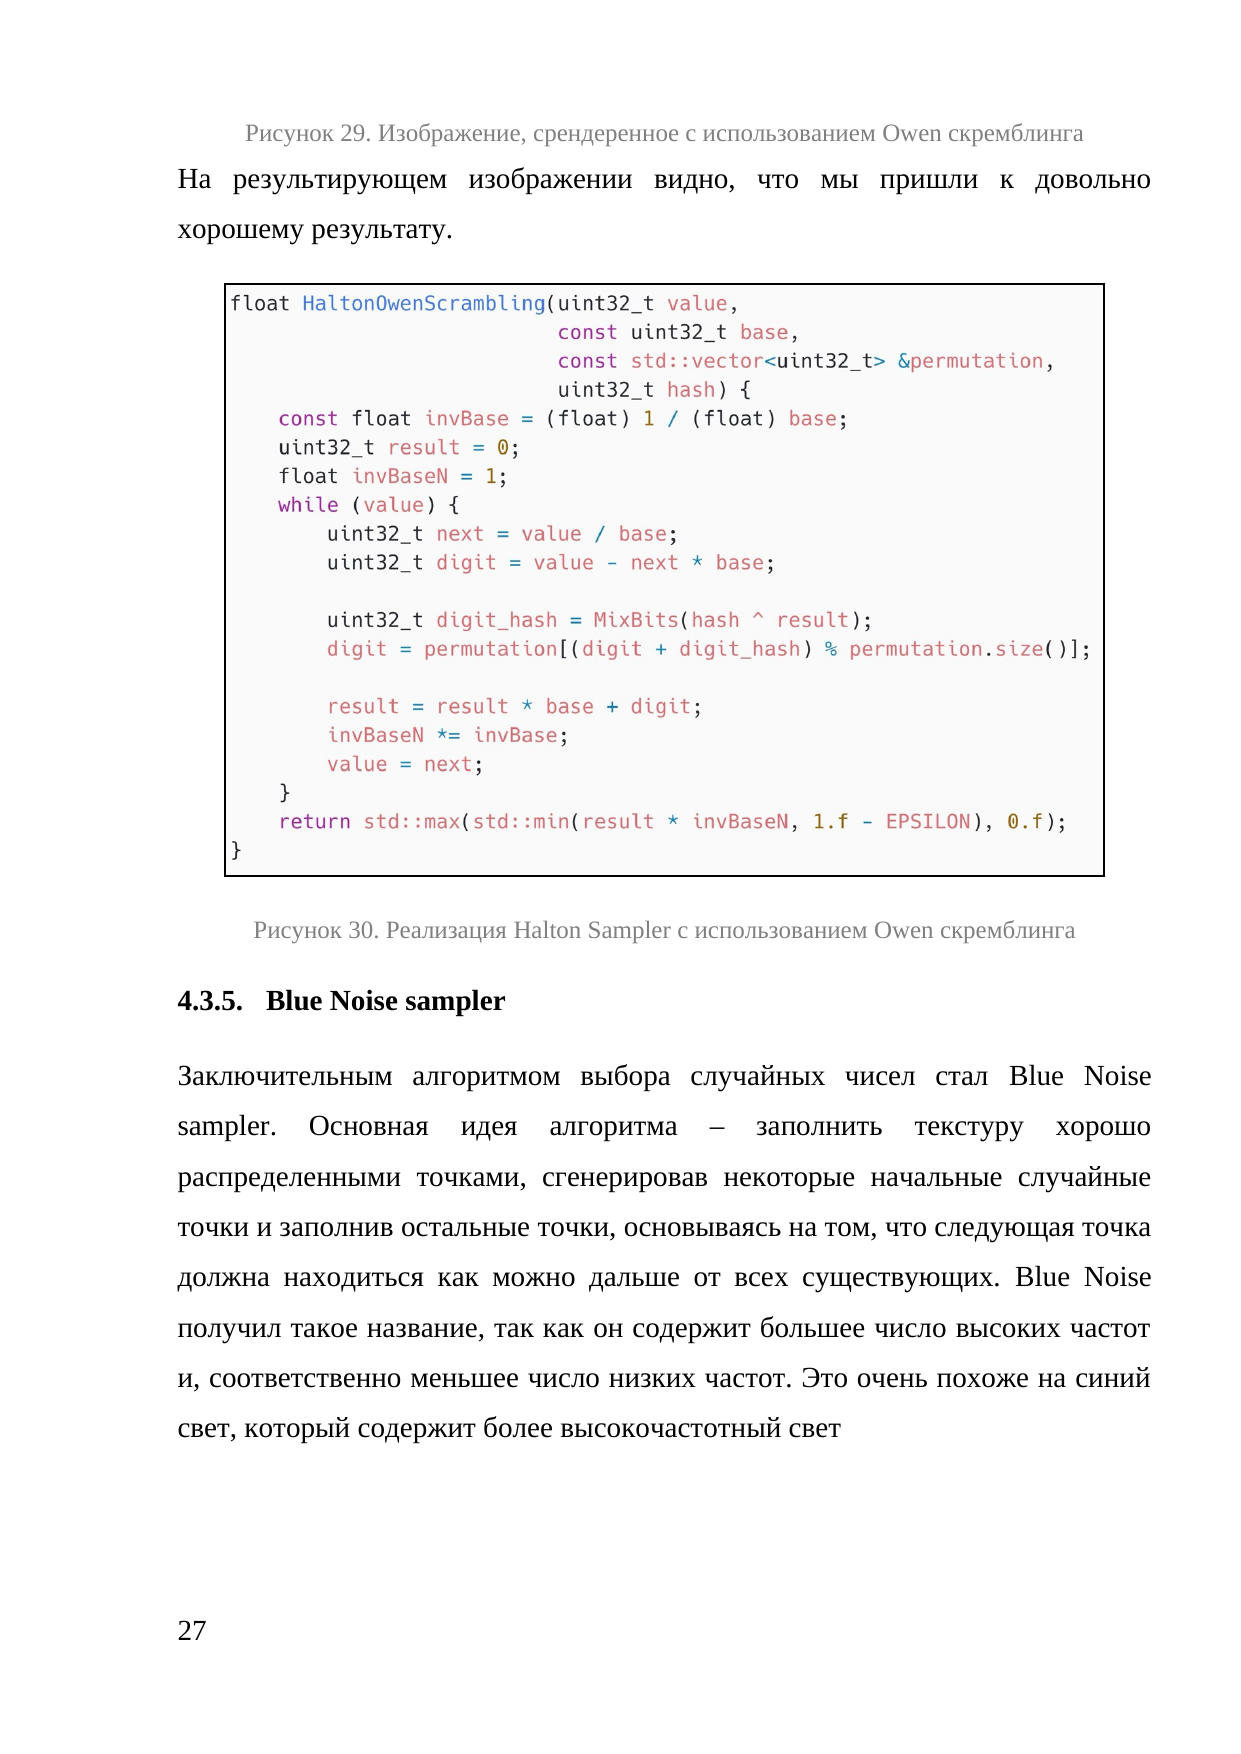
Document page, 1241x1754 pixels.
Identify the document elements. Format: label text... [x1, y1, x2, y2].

text Рисунок 29. Изображение, срендеренное с использованием Owen скремблинга [177, 118, 1152, 147]
text Рисунок 30. Реализация Halton Sampler с использованием Owen скремблинга [177, 915, 1152, 943]
text Заключительным алгоритмом выбора случайных чисел стал Blue Noise sampler. Основная идея алгоритма – заполнить текстуру хорошо распределенными точками, сгенерировав некоторые начальные случайные точки и заполнив остальные точки, основываясь на том, что следующая точка должна находиться как можно дальше от всех существующих. Blue Noise получил такое название, так как он содержит большее число высоких частот и, соответственно меньшее число низких частот. Это очень похоже на синий свет, который содержит более высокочастотный свет [177, 1058, 1152, 1444]
subtitle Blue Noise sampler [177, 983, 1152, 1016]
picture [226, 285, 1103, 875]
text На результирующем изображении видно, что мы пришли к довольно хорошему результату. [177, 161, 1152, 245]
